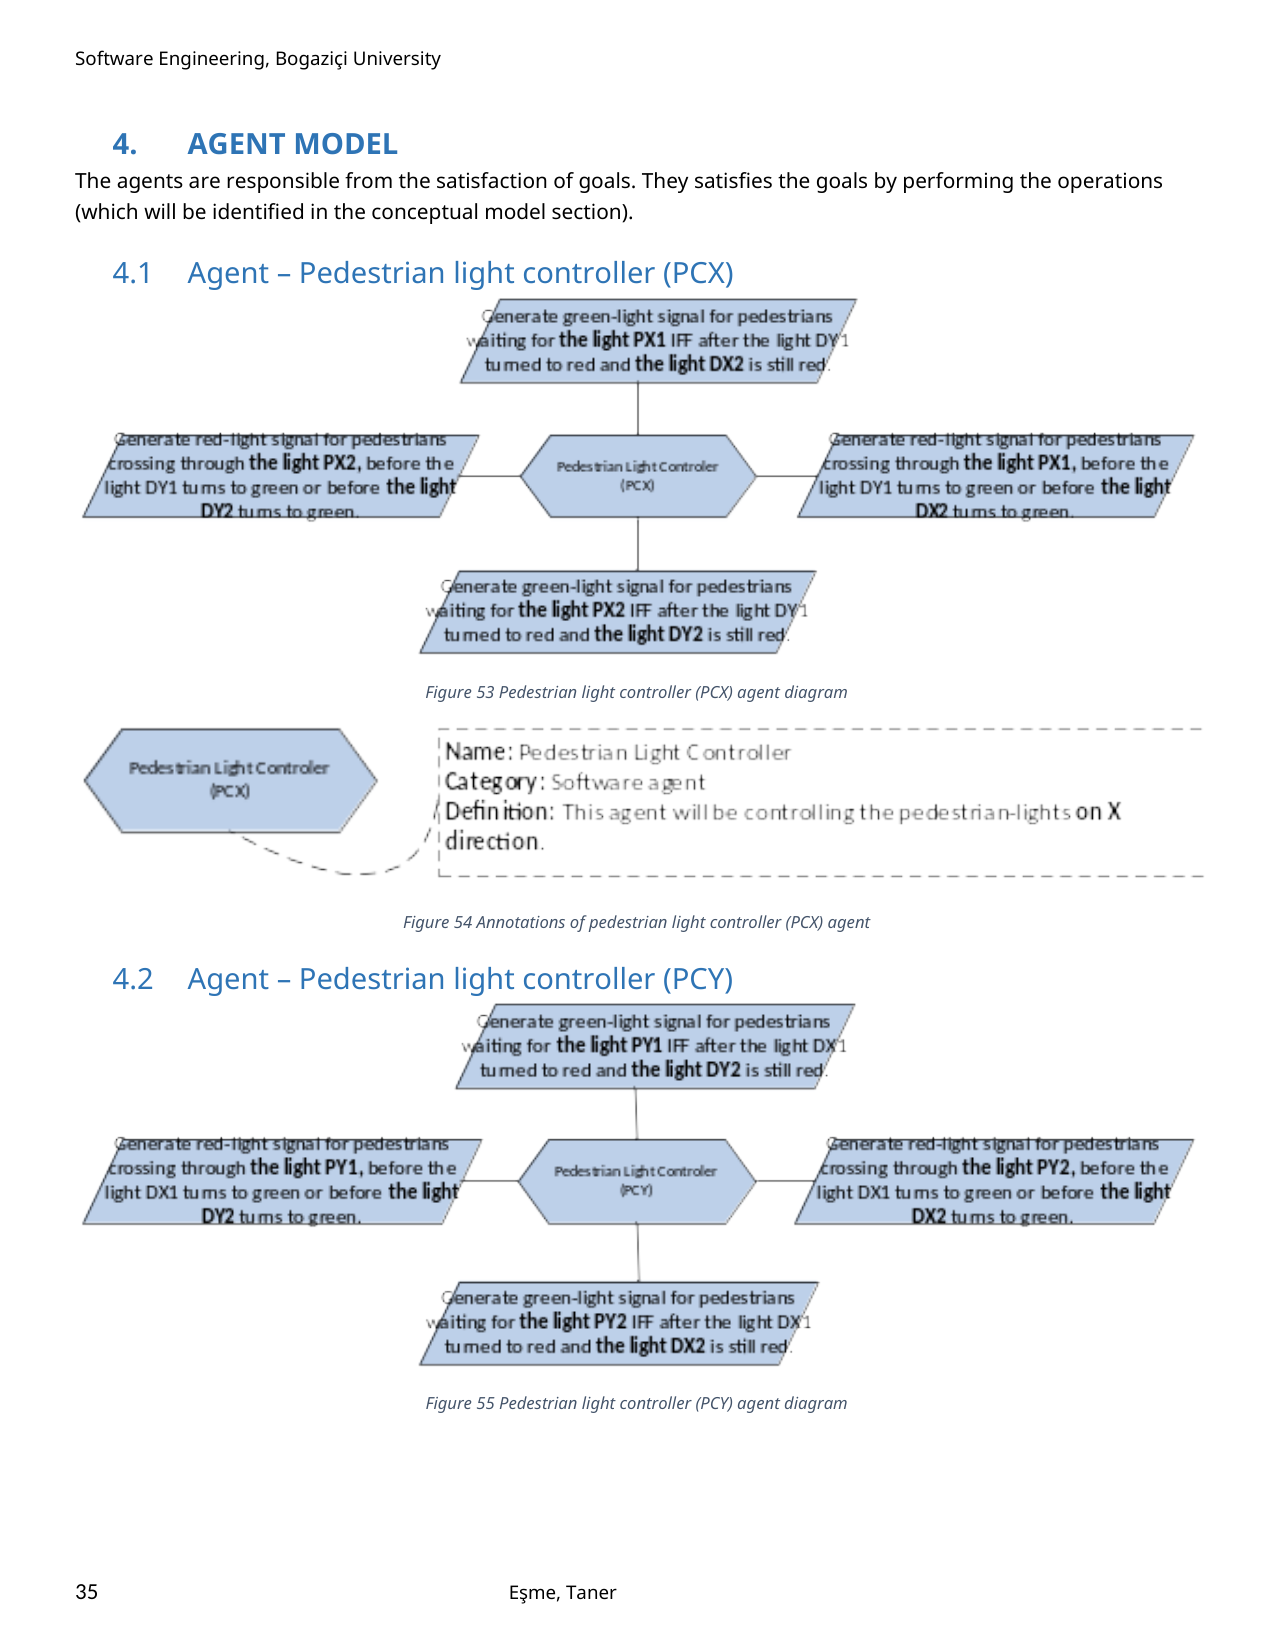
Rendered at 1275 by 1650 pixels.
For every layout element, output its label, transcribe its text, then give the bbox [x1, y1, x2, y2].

subtitle Agent – Pedestrian light controller (PCY) [112, 958, 1200, 998]
text Figure 54 Annotations of pedestrian light controller (PCX) agent [75, 910, 1200, 933]
text Figure 55 Pedestrian light controller (PCY) agent diagram [75, 1392, 1200, 1414]
subtitle Agent – Pedestrian light controller (PCX) [112, 253, 1200, 292]
text Figure 53 Pedestrian light controller (PCX) agent diagram [75, 681, 1200, 703]
text The agents are responsible from the satisfaction of goals. They satisfies the goals by performing the operations (which will be identified in the conceptual model section). [75, 166, 1200, 225]
subtitle AGENT MODEL [112, 123, 1200, 163]
